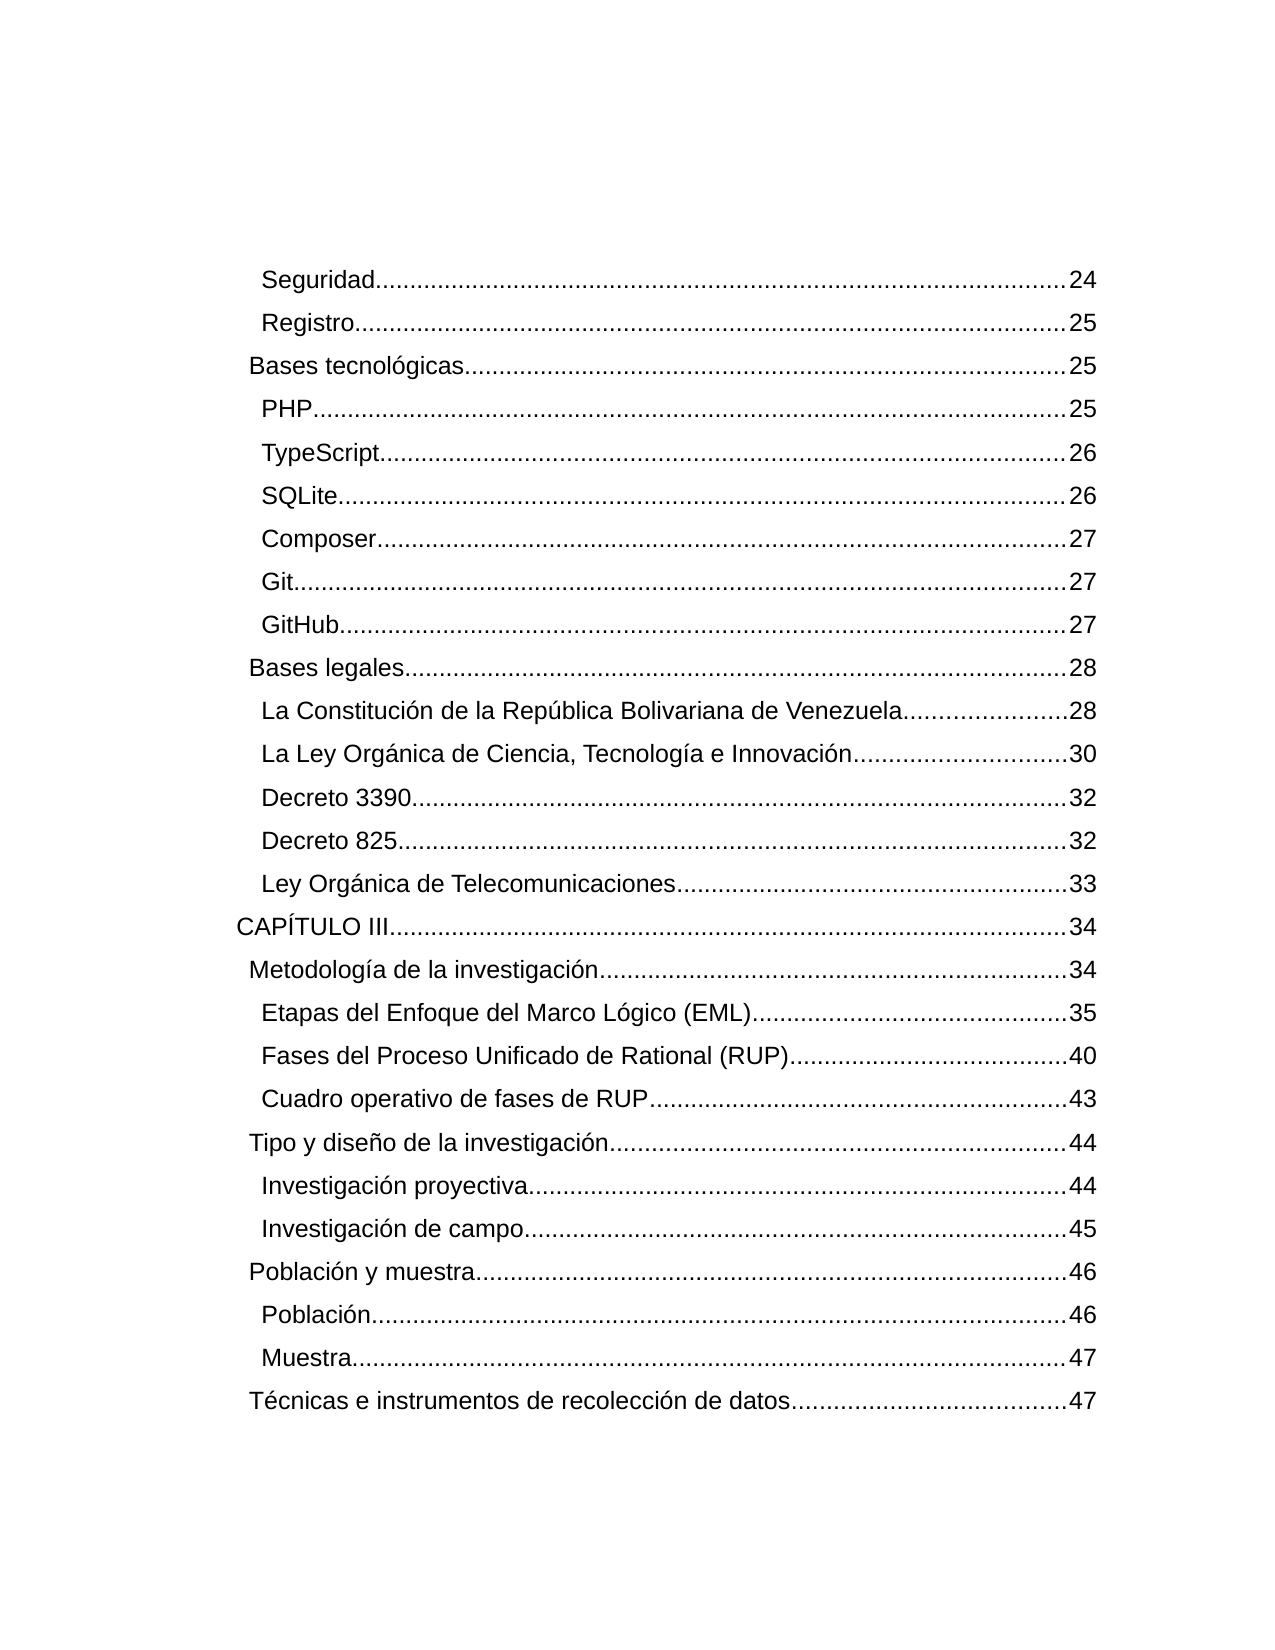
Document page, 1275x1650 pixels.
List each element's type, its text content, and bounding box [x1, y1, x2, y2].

text Seguridad 24 [261, 265, 1098, 294]
text Bases legales 28 [249, 653, 1098, 682]
text Git 27 [261, 567, 1098, 596]
text Decreto 3390 32 [261, 782, 1098, 811]
text Tipo y diseño de la investigación 44 [249, 1127, 1098, 1156]
text Decreto 825 32 [261, 826, 1098, 854]
text Muestra 47 [261, 1343, 1098, 1372]
text Metodología de la investigación 34 [249, 955, 1098, 984]
text La Constitución de la República Bolivariana de Venezuela 28 [902, 696, 1098, 725]
text Etapas del Enfoque del Marco Lógico (EML) 35 [261, 998, 1098, 1027]
text Cuadro operativo de fases de RUP 43 [261, 1084, 1098, 1113]
text TypeScript 26 [261, 437, 1098, 466]
text Fases del Proceso Unificado de Rational (RUP) 40 [261, 1041, 1098, 1070]
text CAPÍTULO III 34 [236, 912, 1098, 941]
text Investigación de campo 45 [261, 1214, 1098, 1242]
text PHP 25 [261, 394, 1098, 423]
text Técnicas e instrumentos de recolección de datos 47 [249, 1386, 1098, 1415]
text Investigación proyectiva 44 [261, 1171, 1098, 1199]
text Población y muestra 46 [249, 1257, 1098, 1286]
text Bases tecnológicas 25 [249, 351, 1098, 380]
text Población 46 [261, 1300, 1098, 1329]
text Ley Orgánica de Telecomunicaciones 33 [261, 869, 1098, 897]
text Registro 25 [261, 308, 1098, 337]
text La Ley Orgánica de Ciencia, Tecnología e Innovación 30 [261, 739, 1098, 768]
text SQLite 26 [261, 481, 1098, 509]
text GitHub 27 [261, 610, 1098, 639]
text Composer 27 [261, 524, 1098, 552]
